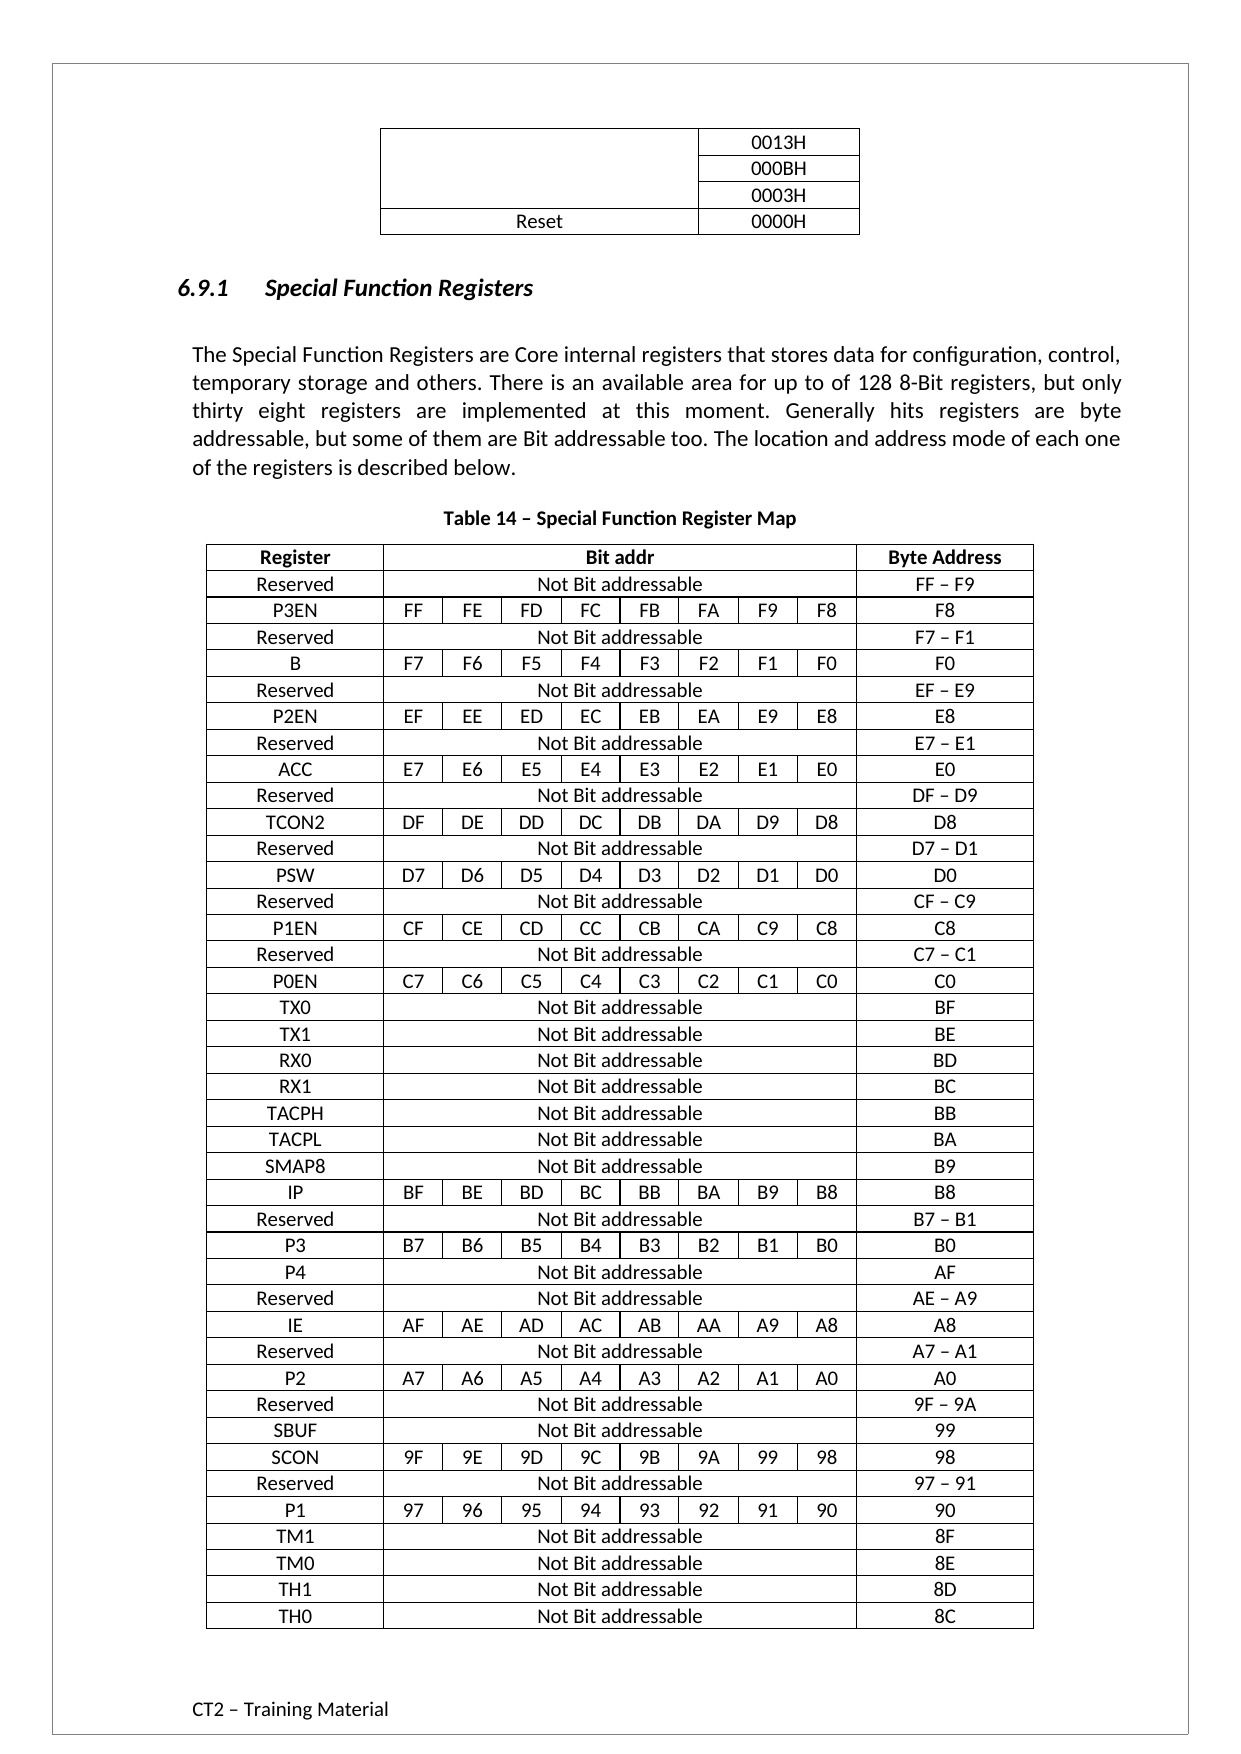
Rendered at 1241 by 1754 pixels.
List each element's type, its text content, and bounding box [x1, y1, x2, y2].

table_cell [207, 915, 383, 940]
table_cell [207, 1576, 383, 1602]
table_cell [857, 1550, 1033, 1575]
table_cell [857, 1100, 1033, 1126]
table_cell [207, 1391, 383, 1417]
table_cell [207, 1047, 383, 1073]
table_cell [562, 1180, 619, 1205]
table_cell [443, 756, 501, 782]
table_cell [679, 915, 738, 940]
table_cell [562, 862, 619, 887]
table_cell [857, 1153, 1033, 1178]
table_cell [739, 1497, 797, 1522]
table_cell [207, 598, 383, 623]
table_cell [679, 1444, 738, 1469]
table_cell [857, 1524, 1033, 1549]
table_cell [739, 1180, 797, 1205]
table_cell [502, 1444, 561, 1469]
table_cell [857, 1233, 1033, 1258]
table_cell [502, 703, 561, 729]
text Table 14 – Special Function Register Map [117, 506, 1123, 531]
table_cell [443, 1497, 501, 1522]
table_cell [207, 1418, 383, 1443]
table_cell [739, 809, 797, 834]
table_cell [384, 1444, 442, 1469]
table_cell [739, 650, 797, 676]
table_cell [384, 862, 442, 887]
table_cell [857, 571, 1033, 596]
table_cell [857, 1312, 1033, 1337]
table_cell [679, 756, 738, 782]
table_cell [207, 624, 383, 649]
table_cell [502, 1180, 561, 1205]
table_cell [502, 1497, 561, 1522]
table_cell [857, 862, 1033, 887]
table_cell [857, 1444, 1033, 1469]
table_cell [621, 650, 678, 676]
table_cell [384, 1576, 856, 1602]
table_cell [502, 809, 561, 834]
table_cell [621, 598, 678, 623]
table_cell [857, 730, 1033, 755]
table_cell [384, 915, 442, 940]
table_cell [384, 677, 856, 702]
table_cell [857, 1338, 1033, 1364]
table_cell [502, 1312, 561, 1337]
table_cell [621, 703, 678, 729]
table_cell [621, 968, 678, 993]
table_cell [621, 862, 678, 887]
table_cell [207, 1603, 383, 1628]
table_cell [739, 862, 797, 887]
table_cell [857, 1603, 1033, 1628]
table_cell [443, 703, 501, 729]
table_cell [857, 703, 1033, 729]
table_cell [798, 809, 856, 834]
text The Special Function Registers are Core internal registers that stores data for configuration, control, temporary storage and others. There is an available area for up to of 128 8-Bit registers, but only thirty eight registers are implemented at this moment. Generally hits registers are byte addressable, but some of them are Bit addressable too. The location and address mode of each one of the registers is described below. [192, 341, 1123, 481]
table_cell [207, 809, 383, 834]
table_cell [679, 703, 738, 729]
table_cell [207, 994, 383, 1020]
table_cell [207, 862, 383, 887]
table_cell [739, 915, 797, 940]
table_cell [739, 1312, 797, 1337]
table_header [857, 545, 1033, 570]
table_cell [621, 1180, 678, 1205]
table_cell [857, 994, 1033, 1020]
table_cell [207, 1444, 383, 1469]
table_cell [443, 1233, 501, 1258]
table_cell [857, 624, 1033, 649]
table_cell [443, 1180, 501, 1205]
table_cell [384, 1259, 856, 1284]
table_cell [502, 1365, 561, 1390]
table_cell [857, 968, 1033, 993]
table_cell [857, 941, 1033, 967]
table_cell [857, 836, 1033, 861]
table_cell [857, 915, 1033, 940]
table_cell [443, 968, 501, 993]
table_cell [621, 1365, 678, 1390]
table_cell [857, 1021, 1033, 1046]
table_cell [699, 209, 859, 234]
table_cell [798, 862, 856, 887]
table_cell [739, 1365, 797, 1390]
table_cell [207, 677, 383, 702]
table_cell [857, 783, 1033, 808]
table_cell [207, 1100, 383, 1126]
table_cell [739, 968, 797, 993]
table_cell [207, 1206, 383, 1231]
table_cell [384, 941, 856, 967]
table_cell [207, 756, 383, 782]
subtitle Special Function Registers [117, 272, 1123, 303]
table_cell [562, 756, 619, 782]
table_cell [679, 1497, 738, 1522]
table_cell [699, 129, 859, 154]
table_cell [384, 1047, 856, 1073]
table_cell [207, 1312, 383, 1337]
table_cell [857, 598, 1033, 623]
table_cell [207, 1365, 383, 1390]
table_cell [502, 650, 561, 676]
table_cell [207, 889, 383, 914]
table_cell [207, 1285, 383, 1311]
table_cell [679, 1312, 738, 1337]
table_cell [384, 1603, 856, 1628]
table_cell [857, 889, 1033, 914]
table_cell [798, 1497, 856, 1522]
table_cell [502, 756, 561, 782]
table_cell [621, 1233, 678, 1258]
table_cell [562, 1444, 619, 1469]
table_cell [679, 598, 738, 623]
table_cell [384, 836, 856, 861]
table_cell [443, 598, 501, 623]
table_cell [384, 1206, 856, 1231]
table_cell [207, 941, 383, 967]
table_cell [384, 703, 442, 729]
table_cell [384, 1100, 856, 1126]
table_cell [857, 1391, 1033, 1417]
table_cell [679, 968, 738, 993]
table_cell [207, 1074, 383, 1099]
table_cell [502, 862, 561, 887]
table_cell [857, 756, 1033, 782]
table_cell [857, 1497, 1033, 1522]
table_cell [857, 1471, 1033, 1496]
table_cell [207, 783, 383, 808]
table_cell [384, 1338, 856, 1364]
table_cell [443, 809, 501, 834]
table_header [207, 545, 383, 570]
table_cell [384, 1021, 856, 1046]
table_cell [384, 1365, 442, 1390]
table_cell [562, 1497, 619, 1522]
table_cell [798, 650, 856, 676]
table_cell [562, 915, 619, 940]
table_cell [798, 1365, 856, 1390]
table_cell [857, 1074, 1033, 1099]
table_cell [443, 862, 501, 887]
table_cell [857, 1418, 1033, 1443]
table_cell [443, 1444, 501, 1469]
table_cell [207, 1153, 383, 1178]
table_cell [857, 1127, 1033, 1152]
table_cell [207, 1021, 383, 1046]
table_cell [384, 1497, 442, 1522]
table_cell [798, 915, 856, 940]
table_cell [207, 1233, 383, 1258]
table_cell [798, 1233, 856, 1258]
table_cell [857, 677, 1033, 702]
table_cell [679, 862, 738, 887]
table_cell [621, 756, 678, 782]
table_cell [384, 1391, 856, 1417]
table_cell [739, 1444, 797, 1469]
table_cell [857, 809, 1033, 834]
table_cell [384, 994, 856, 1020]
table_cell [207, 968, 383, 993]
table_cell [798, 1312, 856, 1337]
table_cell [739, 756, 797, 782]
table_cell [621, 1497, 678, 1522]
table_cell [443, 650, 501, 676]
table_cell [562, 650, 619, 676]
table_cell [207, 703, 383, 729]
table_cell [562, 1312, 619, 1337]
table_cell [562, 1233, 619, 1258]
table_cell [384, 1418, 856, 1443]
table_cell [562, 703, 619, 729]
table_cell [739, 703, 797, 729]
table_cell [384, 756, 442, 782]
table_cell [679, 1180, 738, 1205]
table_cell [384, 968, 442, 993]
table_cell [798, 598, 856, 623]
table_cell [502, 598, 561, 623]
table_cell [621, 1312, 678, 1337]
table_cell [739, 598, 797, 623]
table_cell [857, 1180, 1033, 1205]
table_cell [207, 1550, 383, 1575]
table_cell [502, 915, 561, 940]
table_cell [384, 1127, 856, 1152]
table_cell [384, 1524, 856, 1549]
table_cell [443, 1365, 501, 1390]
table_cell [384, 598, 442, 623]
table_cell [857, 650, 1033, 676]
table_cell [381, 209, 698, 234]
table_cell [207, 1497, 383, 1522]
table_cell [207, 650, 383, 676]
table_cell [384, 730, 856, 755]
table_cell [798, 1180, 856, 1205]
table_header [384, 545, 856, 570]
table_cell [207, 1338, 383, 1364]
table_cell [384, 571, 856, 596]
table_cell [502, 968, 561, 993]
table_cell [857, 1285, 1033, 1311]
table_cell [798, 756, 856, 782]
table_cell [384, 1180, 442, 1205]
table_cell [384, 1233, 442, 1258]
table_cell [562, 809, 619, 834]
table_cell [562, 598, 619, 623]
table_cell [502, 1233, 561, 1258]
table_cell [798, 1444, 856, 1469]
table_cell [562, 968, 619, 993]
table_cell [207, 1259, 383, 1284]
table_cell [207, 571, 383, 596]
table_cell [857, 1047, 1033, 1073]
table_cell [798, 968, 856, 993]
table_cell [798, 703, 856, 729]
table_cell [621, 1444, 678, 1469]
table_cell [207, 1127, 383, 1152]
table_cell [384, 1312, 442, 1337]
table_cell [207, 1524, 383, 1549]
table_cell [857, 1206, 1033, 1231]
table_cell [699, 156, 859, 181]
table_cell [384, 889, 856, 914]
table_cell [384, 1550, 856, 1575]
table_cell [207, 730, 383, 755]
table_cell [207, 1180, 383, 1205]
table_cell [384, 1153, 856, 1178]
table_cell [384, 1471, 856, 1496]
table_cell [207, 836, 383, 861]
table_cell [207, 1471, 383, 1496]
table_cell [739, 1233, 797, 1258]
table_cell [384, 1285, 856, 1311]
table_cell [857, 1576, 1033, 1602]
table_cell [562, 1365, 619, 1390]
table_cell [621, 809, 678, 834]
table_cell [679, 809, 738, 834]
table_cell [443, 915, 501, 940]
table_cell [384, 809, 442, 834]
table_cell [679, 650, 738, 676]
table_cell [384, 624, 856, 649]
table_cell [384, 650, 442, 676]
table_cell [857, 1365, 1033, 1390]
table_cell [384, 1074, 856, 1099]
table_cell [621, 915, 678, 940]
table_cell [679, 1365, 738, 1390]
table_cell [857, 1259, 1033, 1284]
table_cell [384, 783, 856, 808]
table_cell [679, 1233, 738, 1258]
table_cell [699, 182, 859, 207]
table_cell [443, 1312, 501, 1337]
